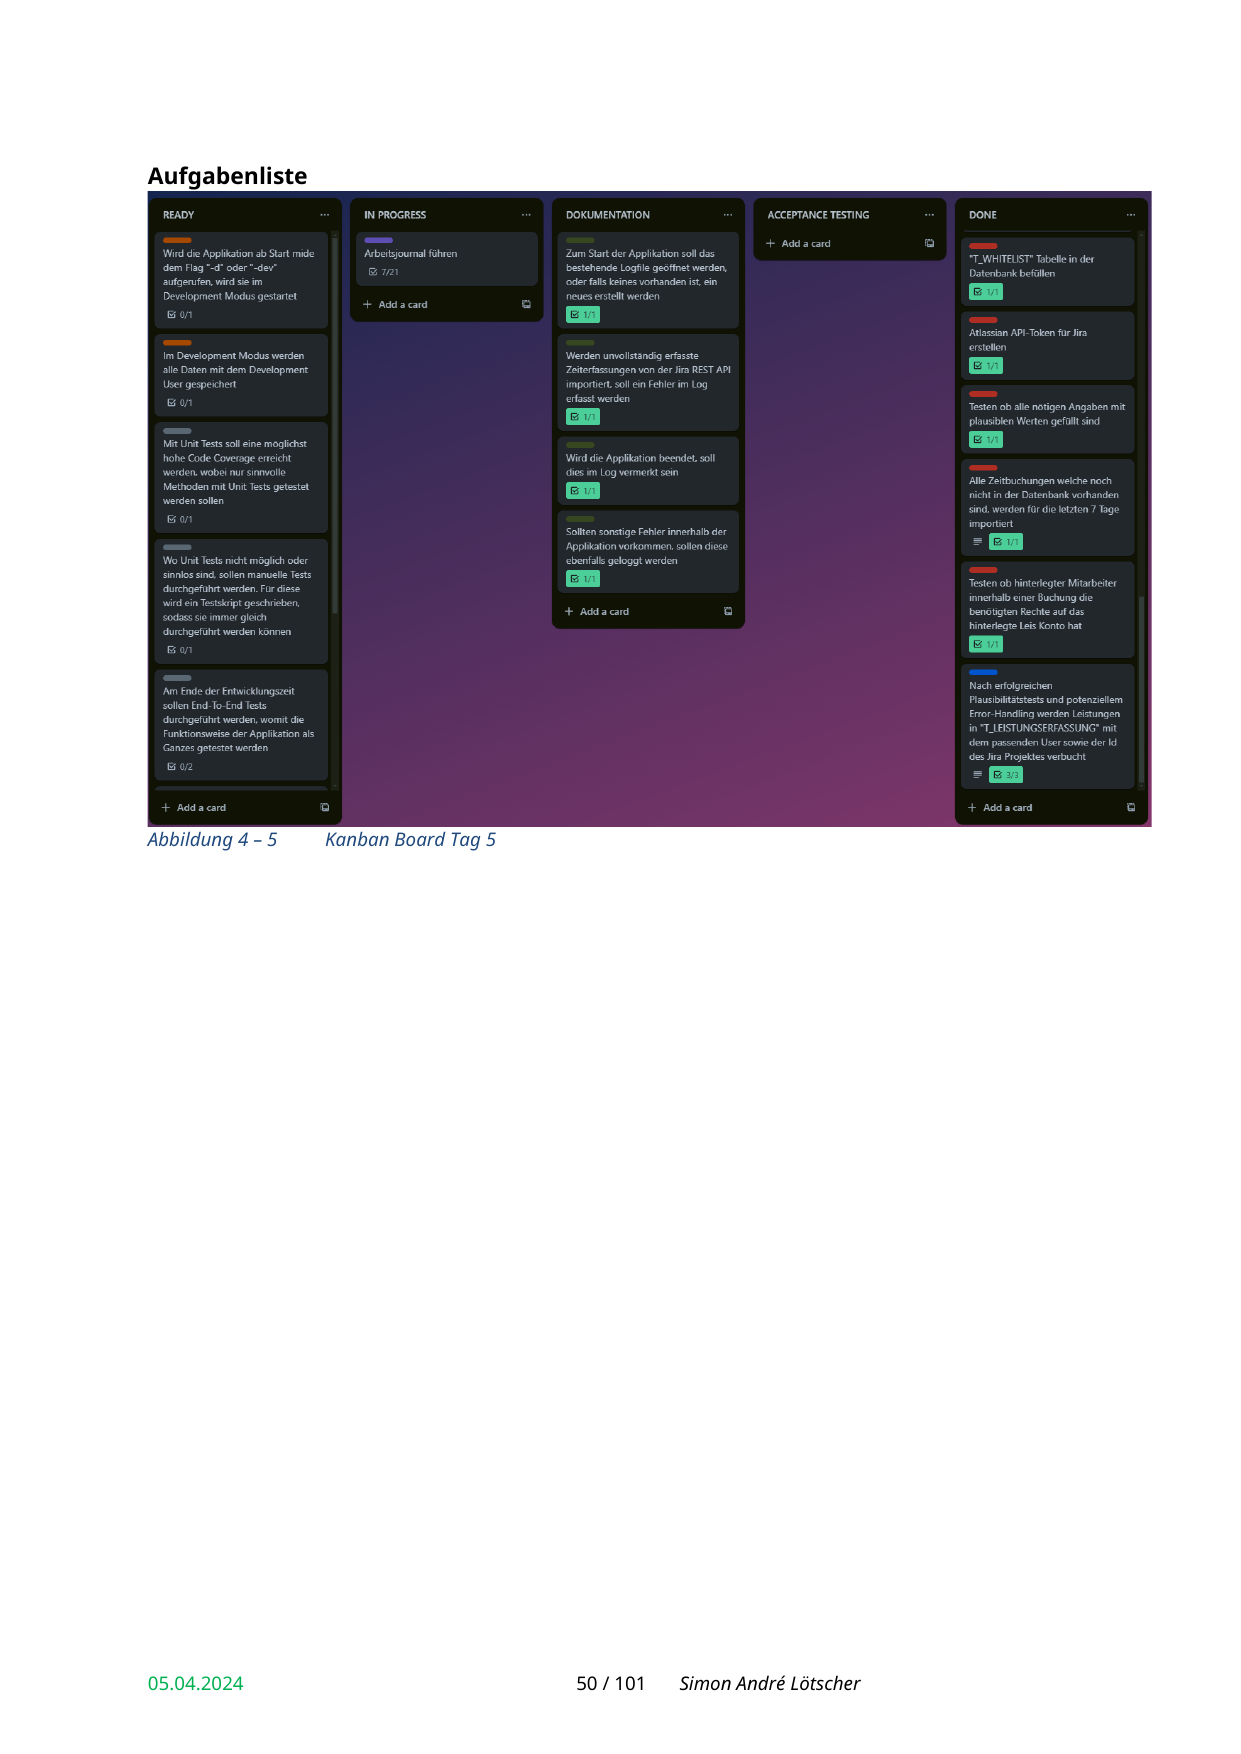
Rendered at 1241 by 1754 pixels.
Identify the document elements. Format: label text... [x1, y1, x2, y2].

text Aufgabenliste [148, 160, 1152, 191]
text Abbildung 4 – 5 Kanban Board Tag 5 [148, 827, 1152, 852]
picture [147, 191, 1152, 827]
